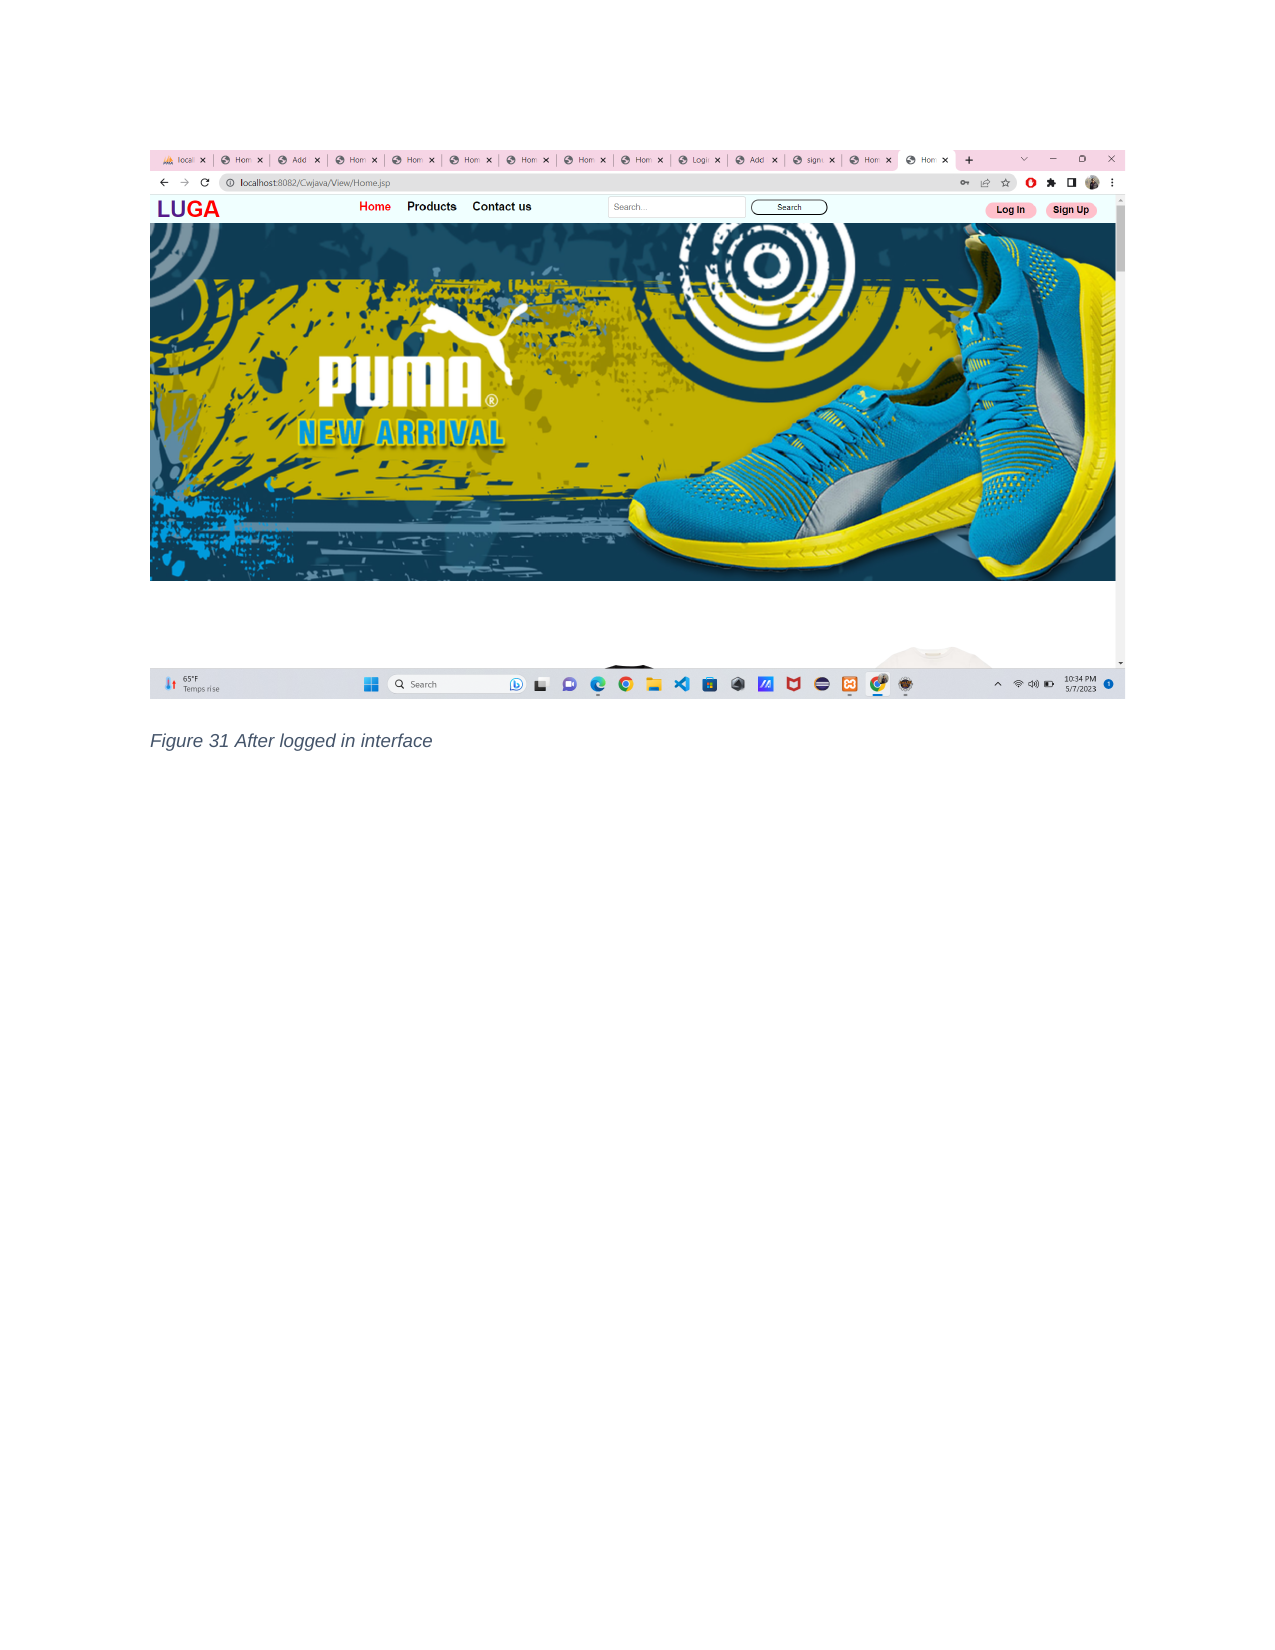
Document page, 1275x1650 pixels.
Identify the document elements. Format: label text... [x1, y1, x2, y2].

picture [150, 150, 1125, 699]
